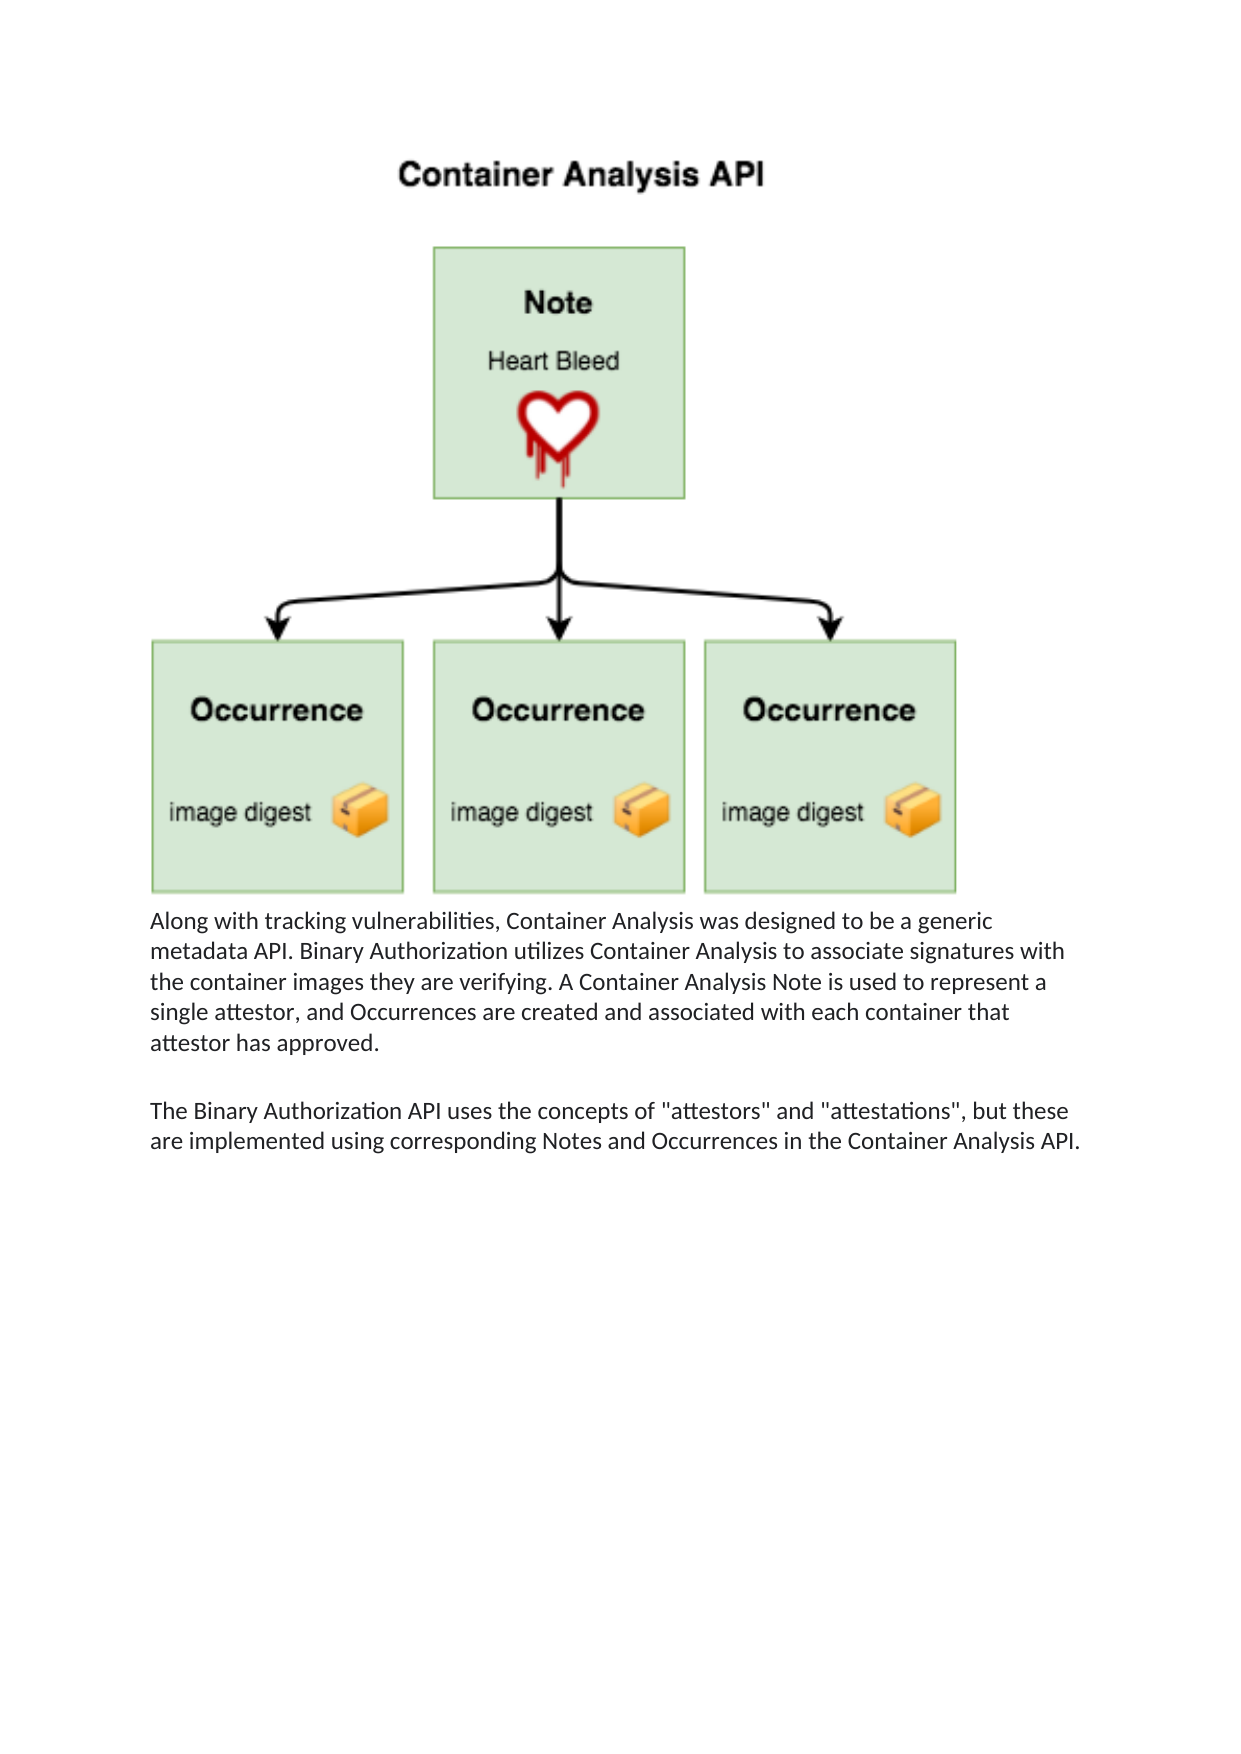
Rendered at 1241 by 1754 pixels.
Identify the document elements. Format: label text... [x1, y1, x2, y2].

picture [150, 150, 957, 905]
text Along with tracking vulnerabilities, Container Analysis was designed to be a generic metadata API. Binary Authorization utilizes Container Analysis to associate signatures with the container images they are verifying. A Container Analysis Note is used to represent a single attestor, and Occurrences are created and associated with each container that attestor has approved. [150, 905, 1090, 1057]
text The Binary Authorization API uses the concepts of "attestors" and "attestations", but these are implemented using corresponding Notes and Occurrences in the Container Analysis API. [150, 1095, 1090, 1156]
